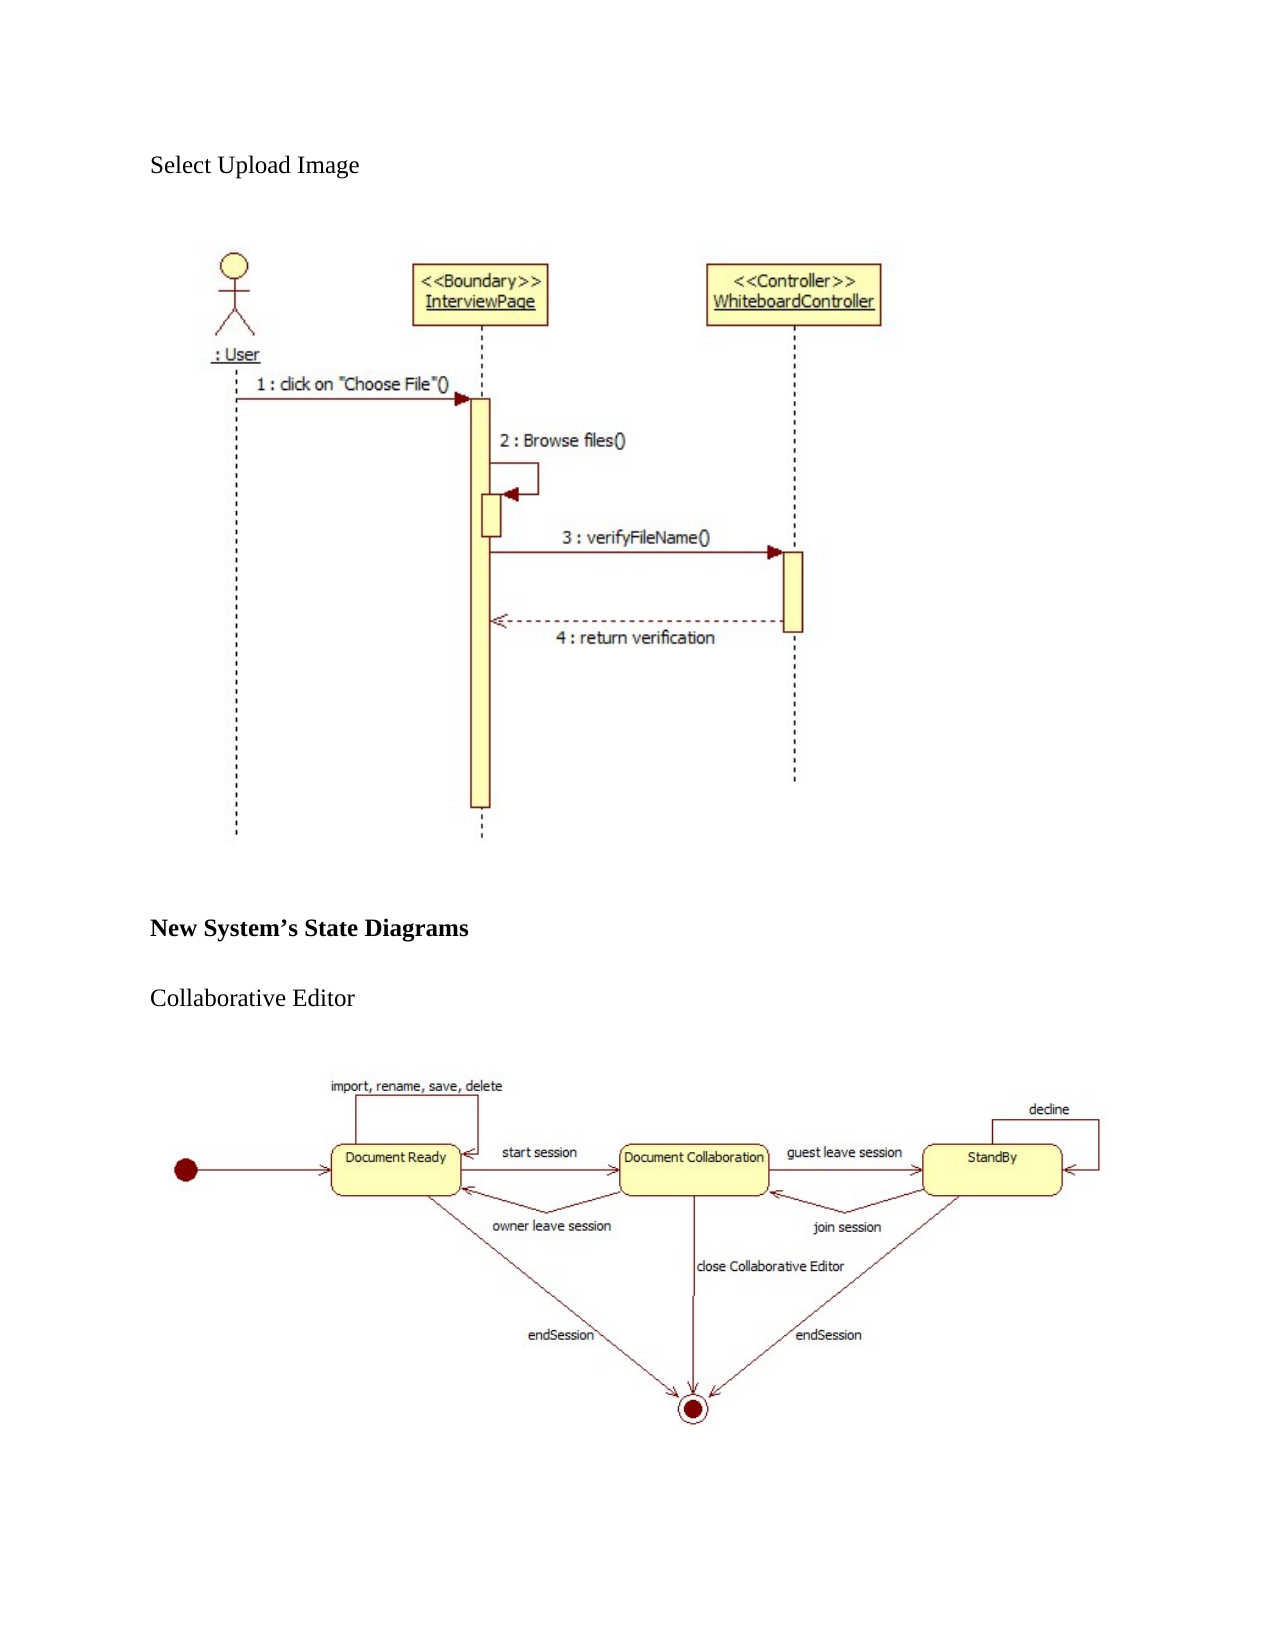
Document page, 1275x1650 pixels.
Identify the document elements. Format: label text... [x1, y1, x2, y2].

subtitle Select Upload Image [150, 150, 1125, 179]
picture [150, 1053, 1124, 1449]
subtitle Collaborative Editor [150, 983, 1125, 1012]
subtitle New System’s State Diagrams [150, 913, 1125, 941]
picture [150, 220, 913, 871]
